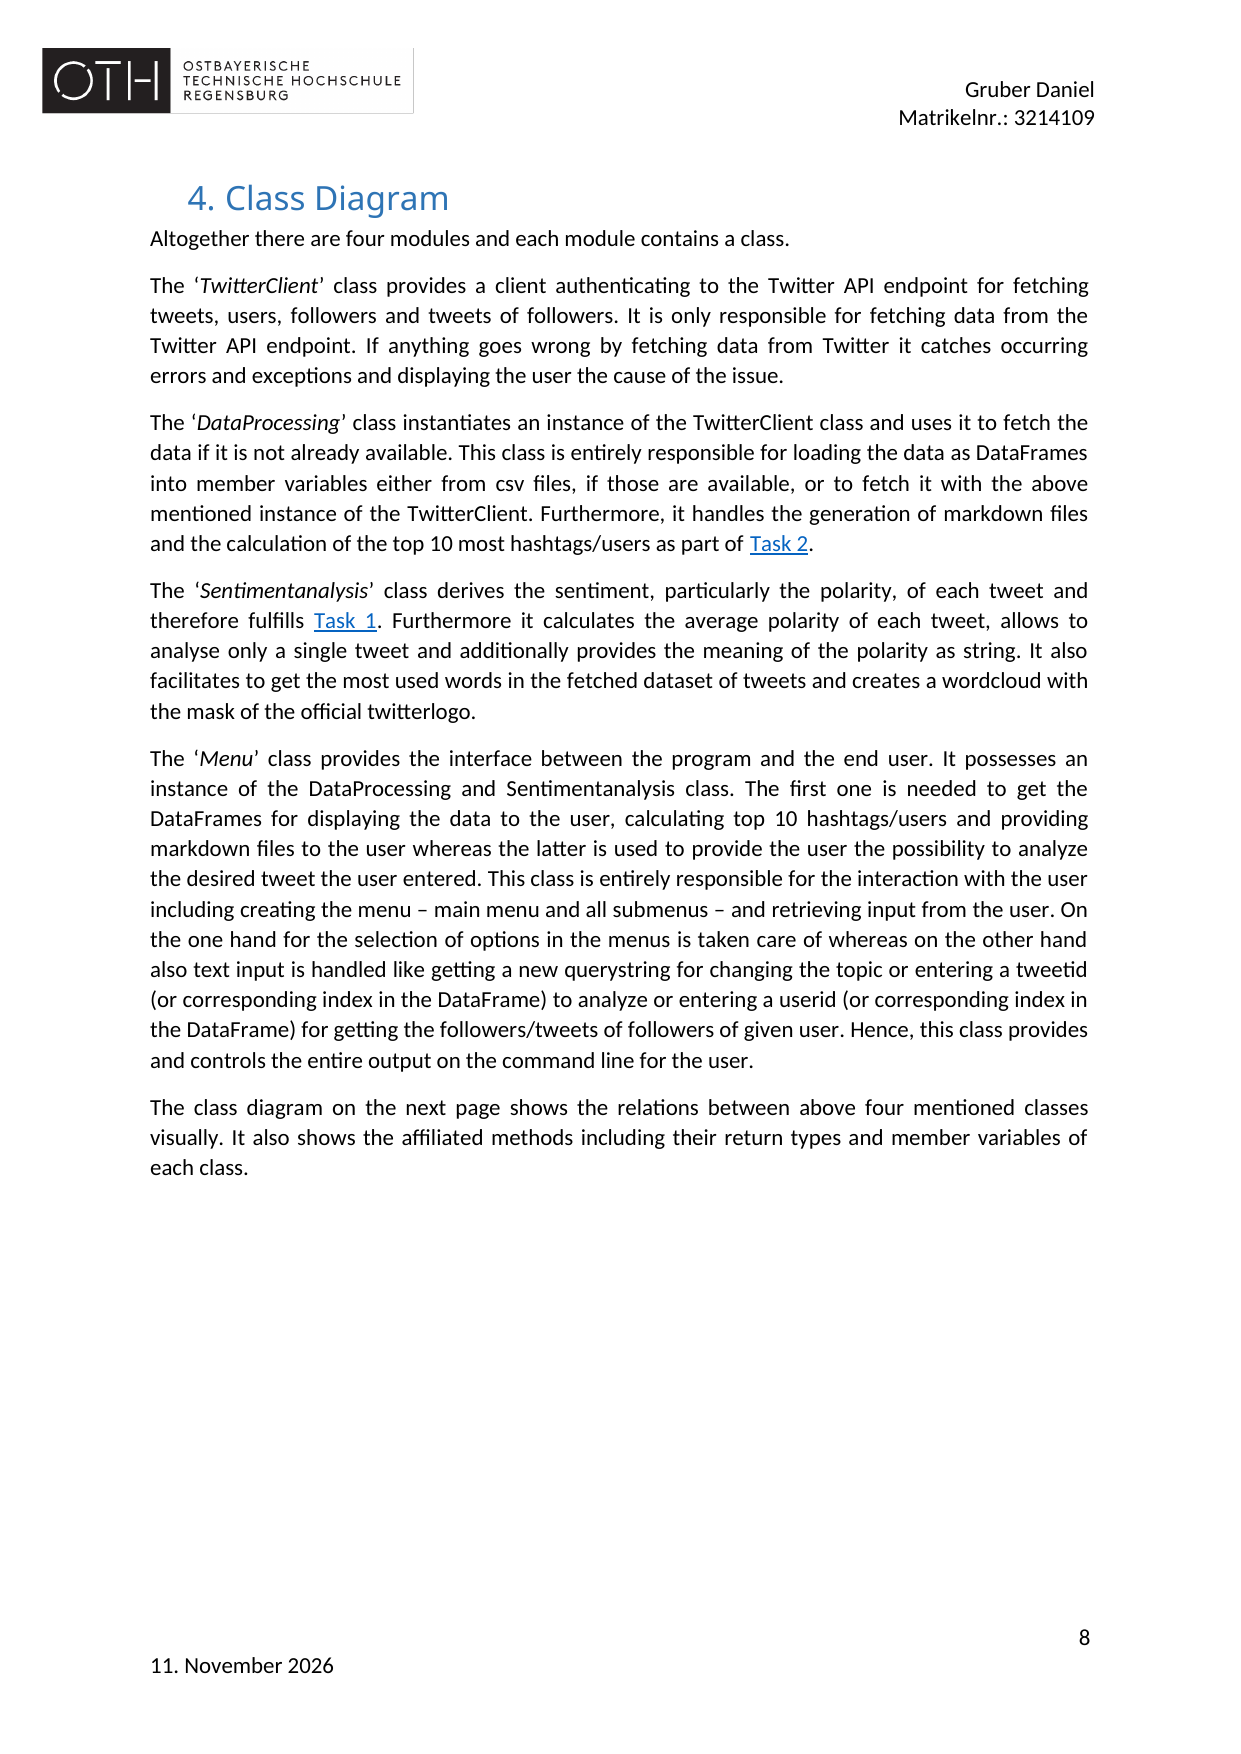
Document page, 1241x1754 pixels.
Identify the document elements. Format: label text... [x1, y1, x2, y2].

text The ‘TwitterClient’ class provides a client authenticating to the Twitter API endpoint for fetching tweets, users, followers and tweets of followers. It is only responsible for fetching data from the Twitter API endpoint. If anything goes wrong by fetching data from Twitter it catches occurring errors and exceptions and displaying the user the cause of the issue. [150, 271, 1090, 389]
picture [41, 48, 416, 117]
text Altogether there are four modules and each module contains a class. [150, 224, 1090, 252]
text The ‘Sentimentanalysis’ class derives the sentiment, particularly the polarity, of each tweet and therefore fulfills Task 1. Furthermore it calculates the average polarity of each tweet, allows to analyse only a single tweet and additionally provides the meaning of the polarity as string. It also facilitates to get the most used words in the fetched dataset of tweets and creates a wordcloud with the mask of the official twitterlogo. [150, 576, 1090, 725]
text The ‘Menu’ class provides the interface between the program and the end user. It possesses an instance of the DataProcessing and Sentimentanalysis class. The first one is needed to get the DataFrames for displaying the data to the user, calculating top 10 hashtags/users and providing markdown files to the user whereas the latter is used to provide the user the possibility to analyze the desired tweet the user entered. This class is entirely responsible for the interaction with the user including creating the menu – main menu and all submenus – and retrieving input from the user. On the one hand for the selection of options in the menus is taken care of whereas on the other hand also text input is handled like getting a new querystring for changing the topic or entering a tweetid (or corresponding index in the DataFrame) to analyze or entering a userid (or corresponding index in the DataFrame) for getting the followers/tweets of followers of given user. Hence, this class provides and controls the entire output on the command line for the user. [150, 744, 1090, 1074]
text The class diagram on the next page shows the relations between above four mentioned classes visually. It also shows the affiliated methods including their return types and member variables of each class. [150, 1093, 1090, 1181]
subtitle Class Diagram [187, 175, 1090, 220]
text The ‘DataProcessing’ class instantiates an instance of the TwitterClient class and uses it to fetch the data if it is not already available. This class is entirely responsible for loading the data as DataFrames into member variables either from csv files, if those are available, or to fetch it with the above mentioned instance of the TwitterClient. Furthermore, it handles the generation of markdown files and the calculation of the top 10 most hashtags/users as part of Task 2. [150, 408, 1090, 557]
